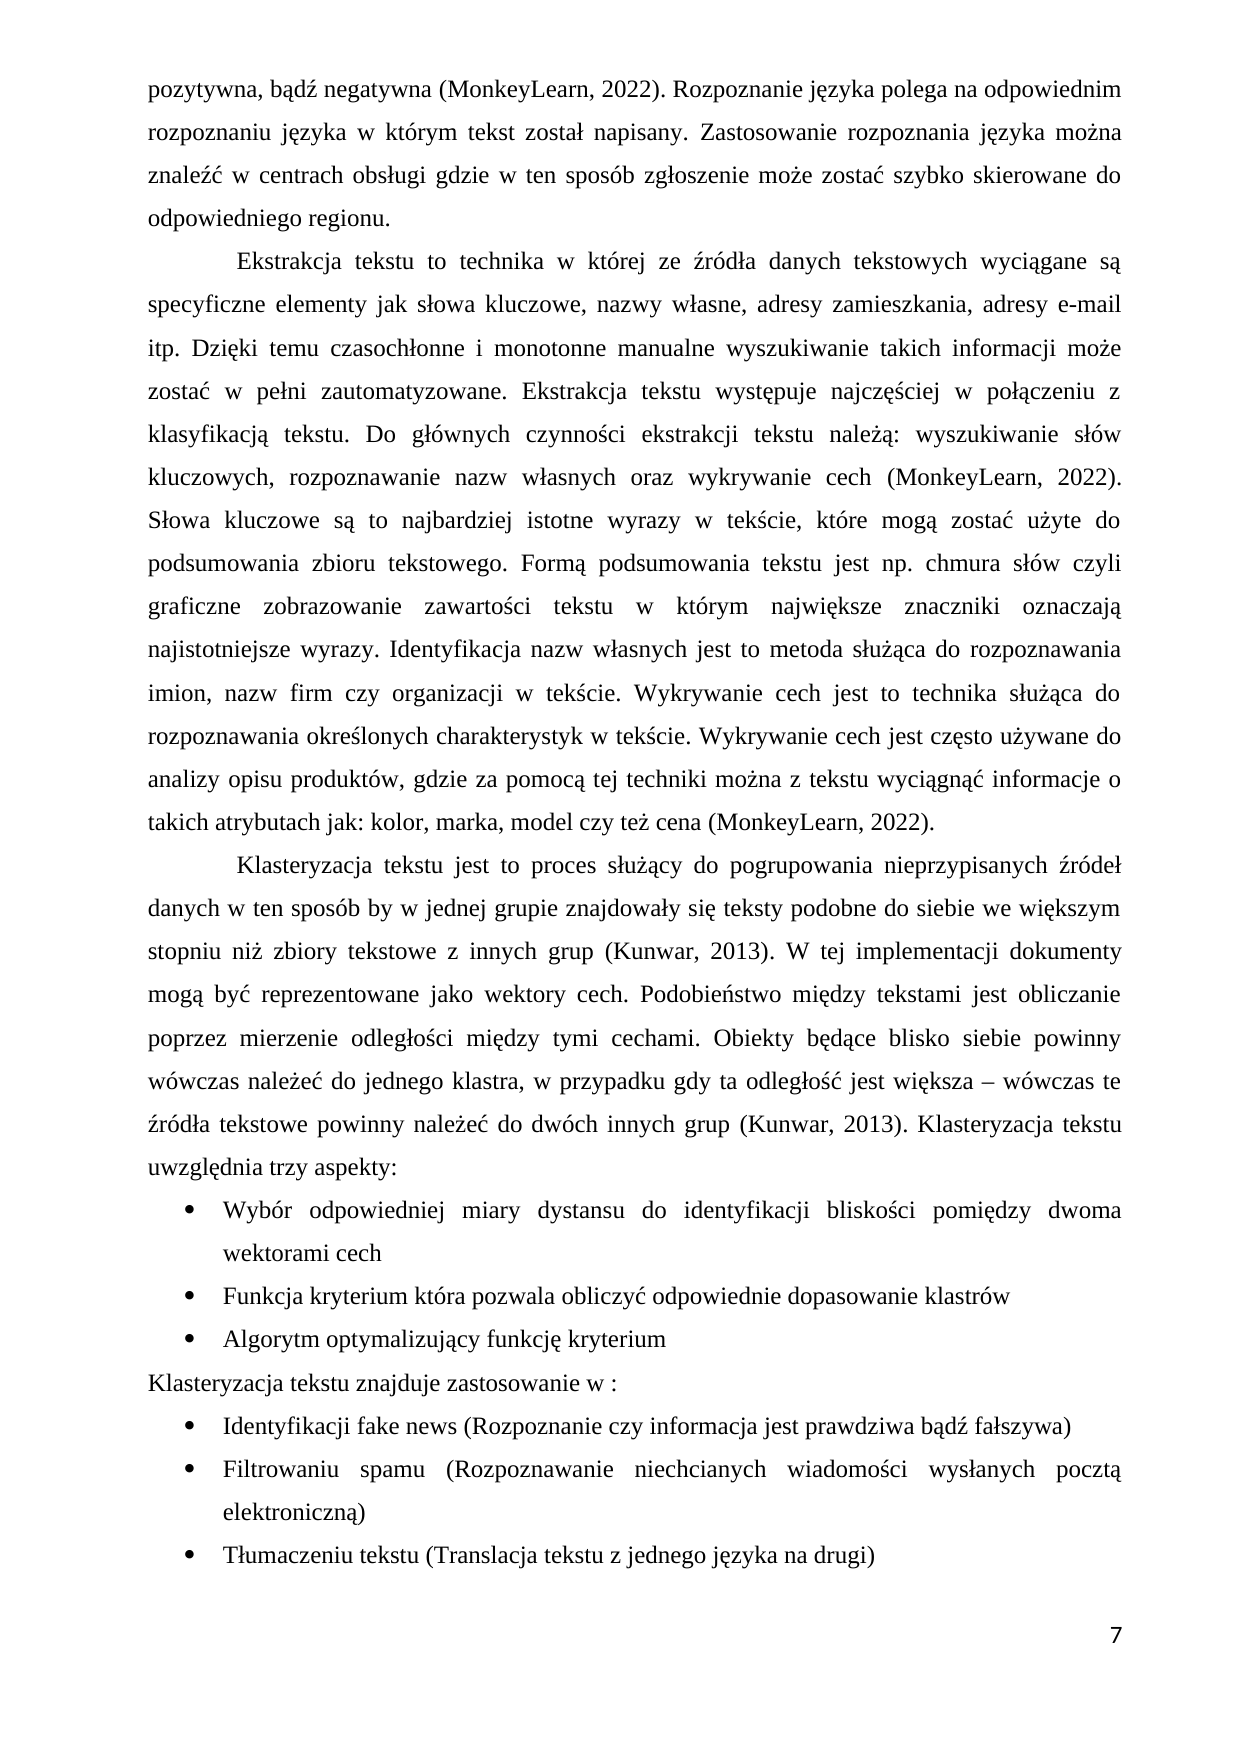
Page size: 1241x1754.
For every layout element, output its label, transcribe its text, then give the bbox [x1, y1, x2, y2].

list Filtrowaniu spamu (Rozpoznawanie niechcianych wiadomości wysłanych pocztą elektroniczną) [185, 1454, 1122, 1526]
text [148, 74, 1122, 232]
text Klasteryzacja tekstu znajduje zastosowanie w : [148, 1368, 1122, 1396]
list Funkcja kryterium która pozwala obliczyć odpowiednie dopasowanie klastrów [185, 1281, 1122, 1310]
list Tłumaczeniu tekstu (Translacja tekstu z jednego języka na drugi) [185, 1540, 1122, 1569]
list Wybór odpowiedniej miary dystansu do identyfikacji bliskości pomiędzy dwoma wektorami cech [185, 1195, 1122, 1267]
list Identyfikacji fake news (Rozpoznanie czy informacja jest prawdziwa bądź fałszywa) [185, 1411, 1122, 1439]
list Algorytm optymalizujący funkcję kryterium [185, 1324, 1122, 1353]
text Klasteryzacja tekstu jest to proces służący do pogrupowania nieprzypisanych źródeł danych w ten sposób by w jednej grupie znajdowały się teksty podobne do siebie we większym stopniu niż zbiory tekstowe z innych grup. W tej implementacji dokumenty mogą być reprezentowane jako wektory cech. Podobieństwo między tekstami jest obliczanie poprzez mierzenie odległości między tymi cechami. Obiekty będące blisko siebie powinny wówczas należeć do jednego klastra, w przypadku gdy ta odległość jest większa – wówczas te źródła tekstowe powinny należeć do dwóch innych grup. Klasteryzacja tekstu uwzględnia trzy aspekty: [148, 850, 1122, 1181]
text Ekstrakcja tekstu to technika w której ze źródła danych tekstowych wyciągane są specyficzne elementy jak słowa kluczowe, nazwy własne, adresy zamieszkania, adresy e-mail itp. Dzięki temu czasochłonne i monotonne manualne wyszukiwanie takich informacji może zostać w pełni zautomatyzowane. Ekstrakcja tekstu występuje najczęściej w połączeniu z klasyfikacją tekstu. Do głównych czynności ekstrakcji tekstu należą: wyszukiwanie słów kluczowych, rozpoznawanie nazw własnych oraz wykrywanie cech. Słowa kluczowe są to najbardziej istotne wyrazy w tekście, które mogą zostać użyte do podsumowania zbioru tekstowego. Formą podsumowania tekstu jest np. chmura słów czyli graficzne zobrazowanie zawartości tekstu w którym największe znaczniki oznaczają najistotniejsze wyrazy. Identyfikacja nazw własnych jest to metoda służąca do rozpoznawania imion, nazw firm czy organizacji w tekście. Wykrywanie cech jest to technika służąca do rozpoznawania określonych charakterystyk w tekście. Wykrywanie cech jest często używane do analizy opisu produktów, gdzie za pomocą tej techniki można z tekstu wyciągnąć informacje o takich atrybutach jak: kolor, marka, model czy też cena. [148, 246, 1122, 836]
